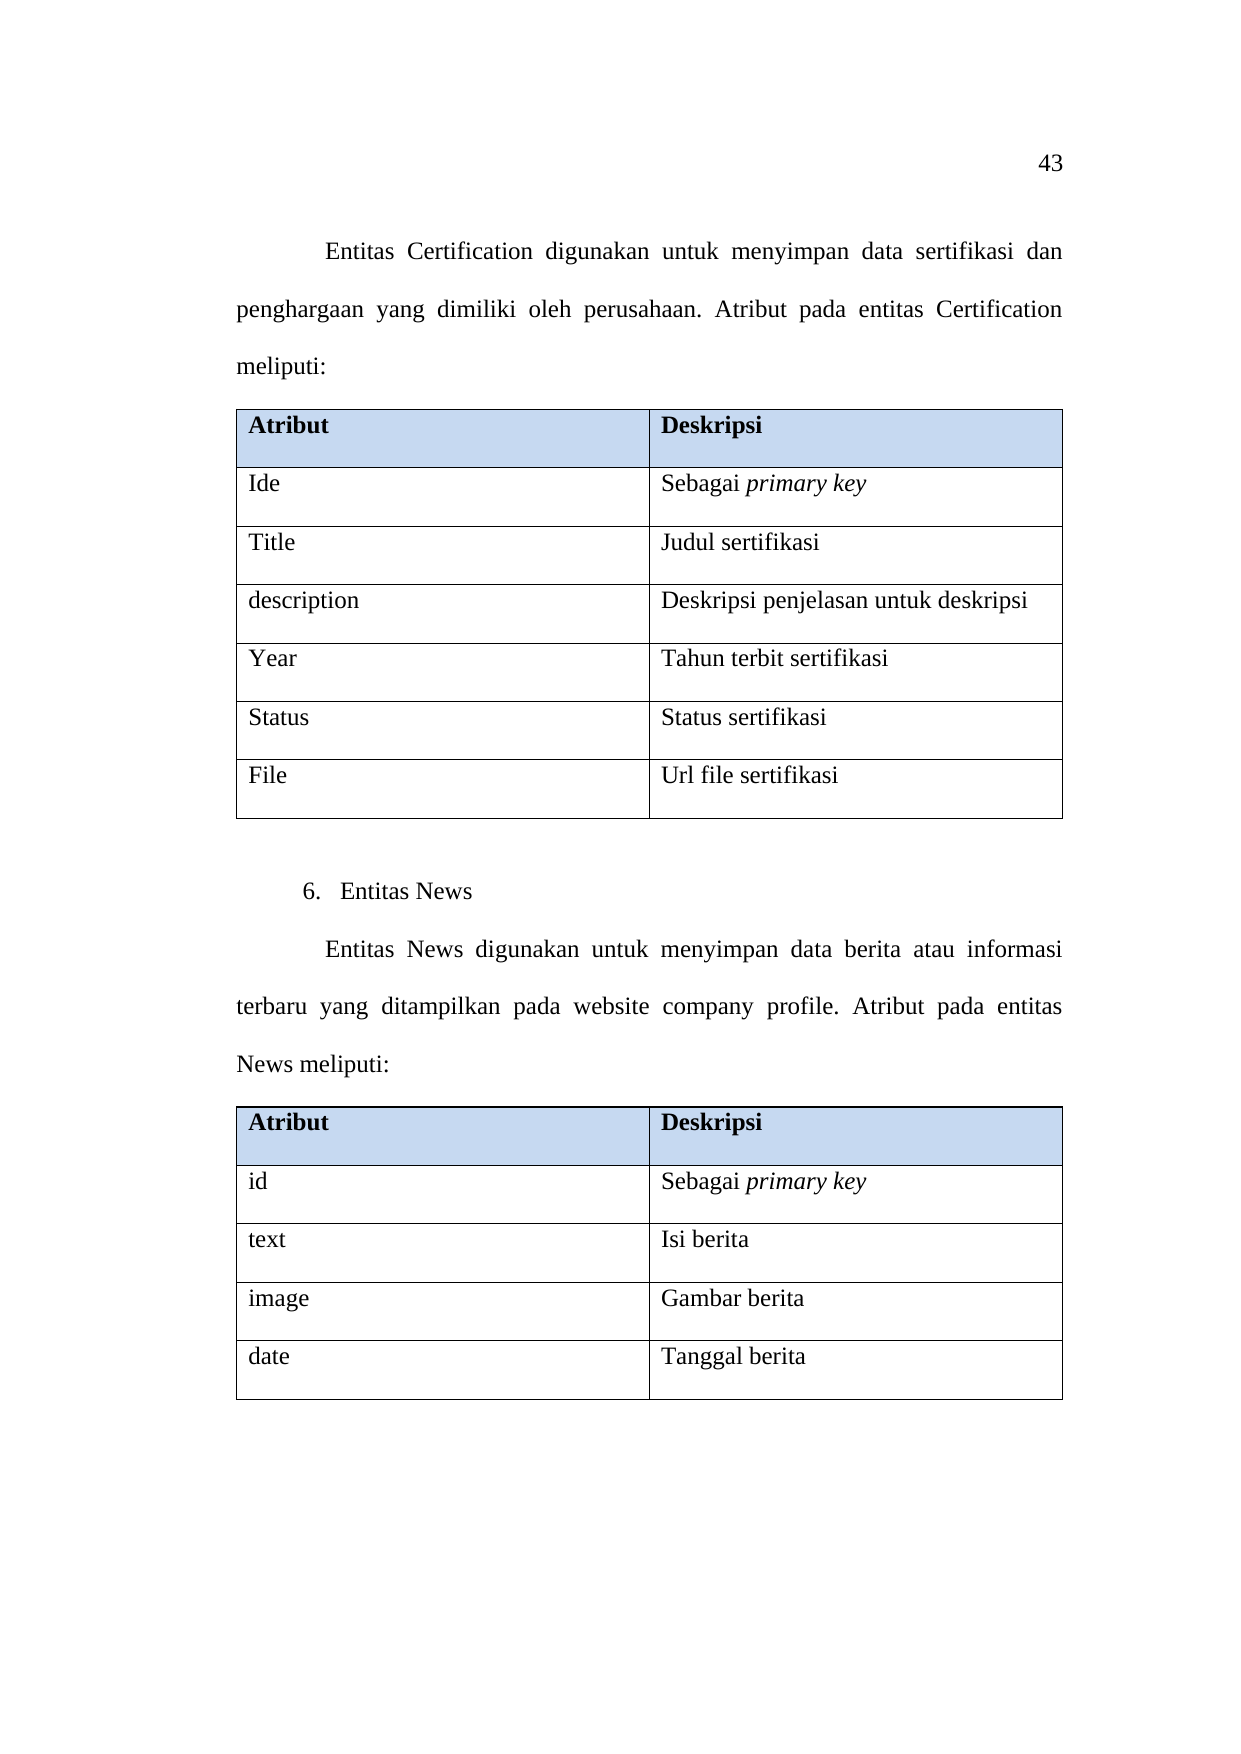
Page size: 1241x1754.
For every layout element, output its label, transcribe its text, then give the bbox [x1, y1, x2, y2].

table_cell Url file sertifikasi [650, 760, 1062, 818]
table_cell Tahun terbit sertifikasi [650, 644, 1062, 701]
table_cell Judul sertifikasi [650, 527, 1062, 584]
table_cell date [237, 1341, 649, 1398]
table_cell Ide [237, 468, 649, 526]
table_cell Gambar berita [650, 1283, 1062, 1340]
table_cell Tanggal berita [650, 1341, 1062, 1398]
table_header Atribut [237, 1108, 649, 1165]
text Entitas News digunakan untuk menyimpan data berita atau informasi terbaru yang ditampilkan pada website company profile. Atribut pada entitas News meliputi: [236, 934, 1063, 1078]
table_cell Sebagai primary key [650, 1166, 1062, 1223]
table_cell id [237, 1166, 649, 1223]
table_cell text [237, 1224, 649, 1282]
table_cell Sebagai primary key [650, 468, 1062, 526]
table_cell Title [237, 527, 649, 584]
table_cell Isi berita [650, 1224, 1062, 1282]
table_header Deskripsi [650, 1108, 1062, 1165]
table_cell image [237, 1283, 649, 1340]
table_cell Deskripsi penjelasan untuk deskripsi [650, 585, 1062, 642]
text Entitas Certification digunakan untuk menyimpan data sertifikasi dan penghargaan yang dimiliki oleh perusahaan. Atribut pada entitas Certification meliputi: [236, 236, 1063, 380]
table_cell description [237, 585, 649, 642]
table_cell Status [237, 702, 649, 759]
table_header Atribut [237, 410, 649, 467]
table_cell Status sertifikasi [650, 702, 1062, 759]
table_cell Year [237, 644, 649, 701]
table_header Deskripsi [650, 410, 1062, 467]
list Entitas News [302, 876, 1063, 905]
table_cell File [237, 760, 649, 818]
